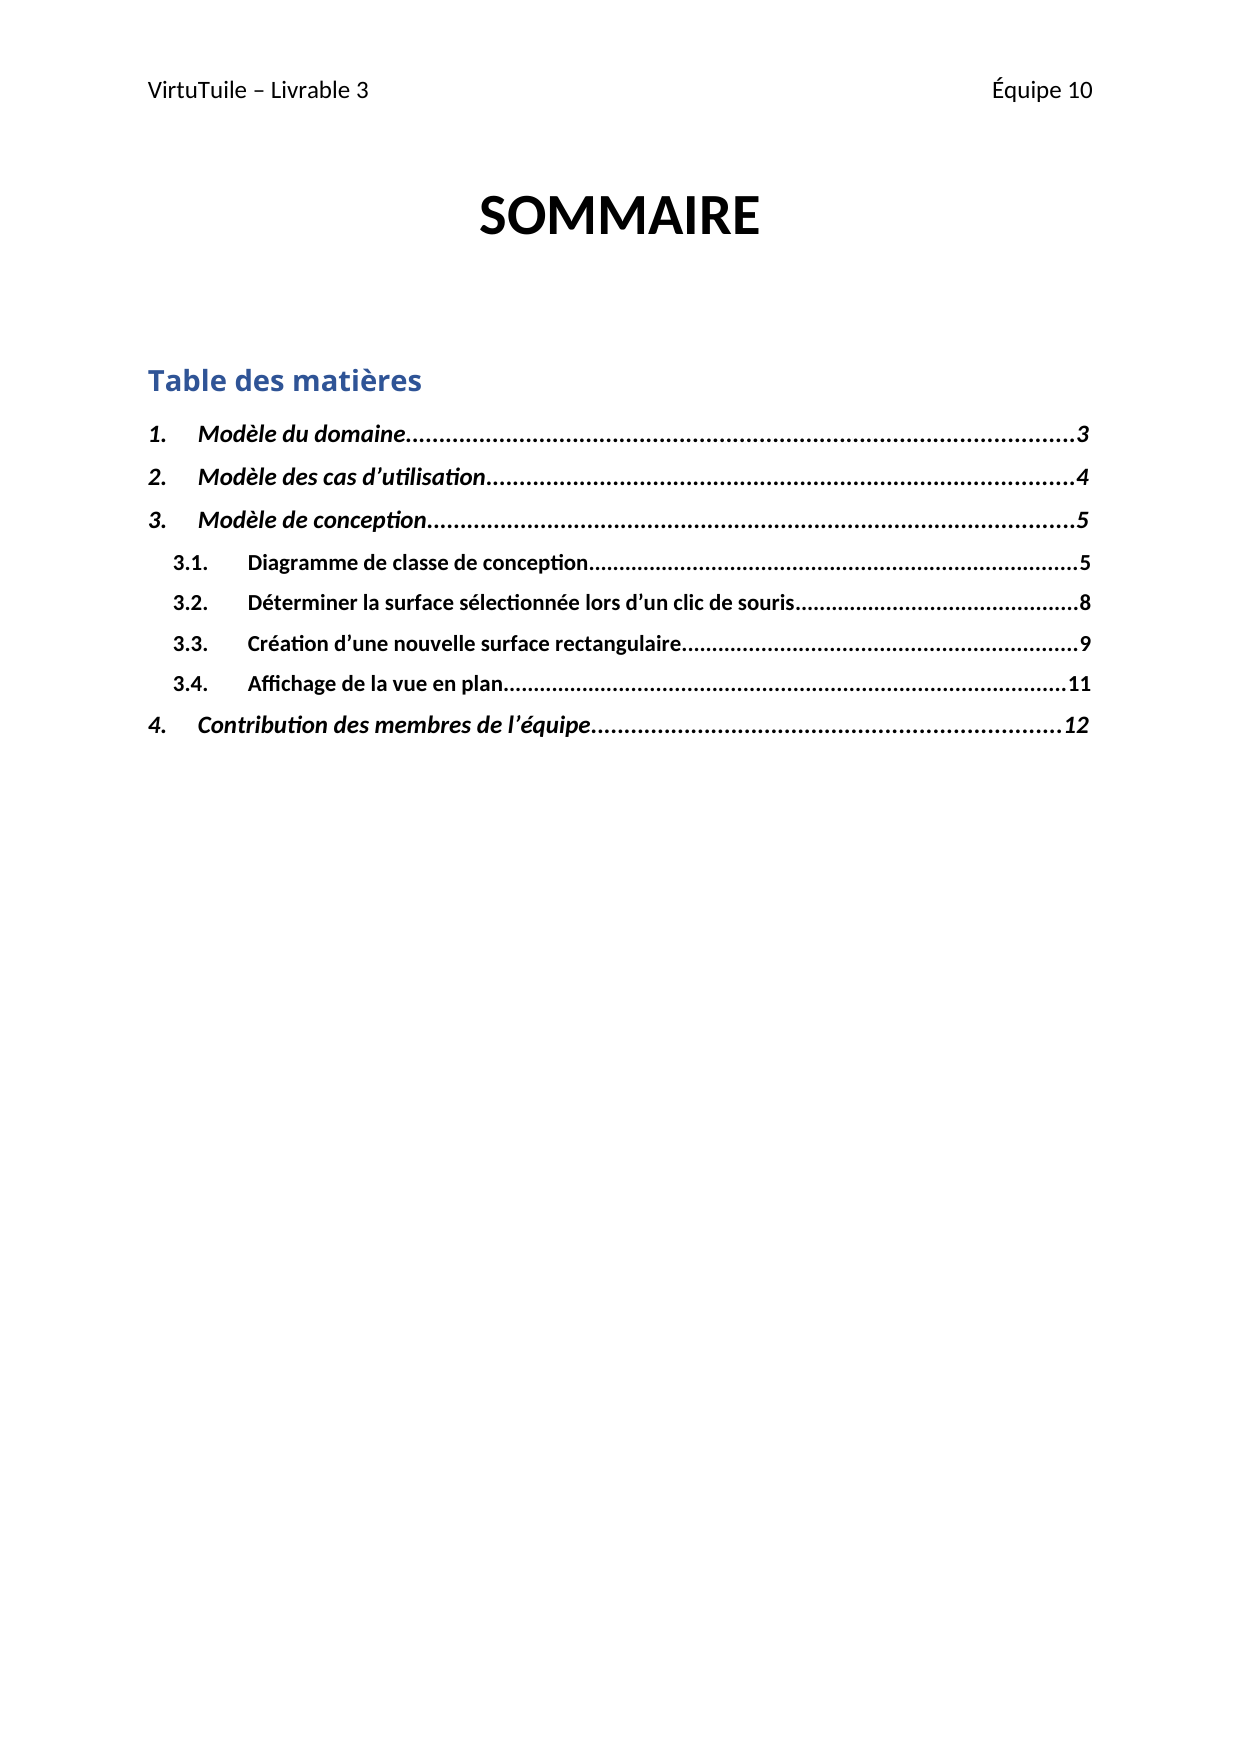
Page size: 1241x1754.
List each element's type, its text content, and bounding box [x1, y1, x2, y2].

text SOMMAIRE [148, 178, 1093, 249]
